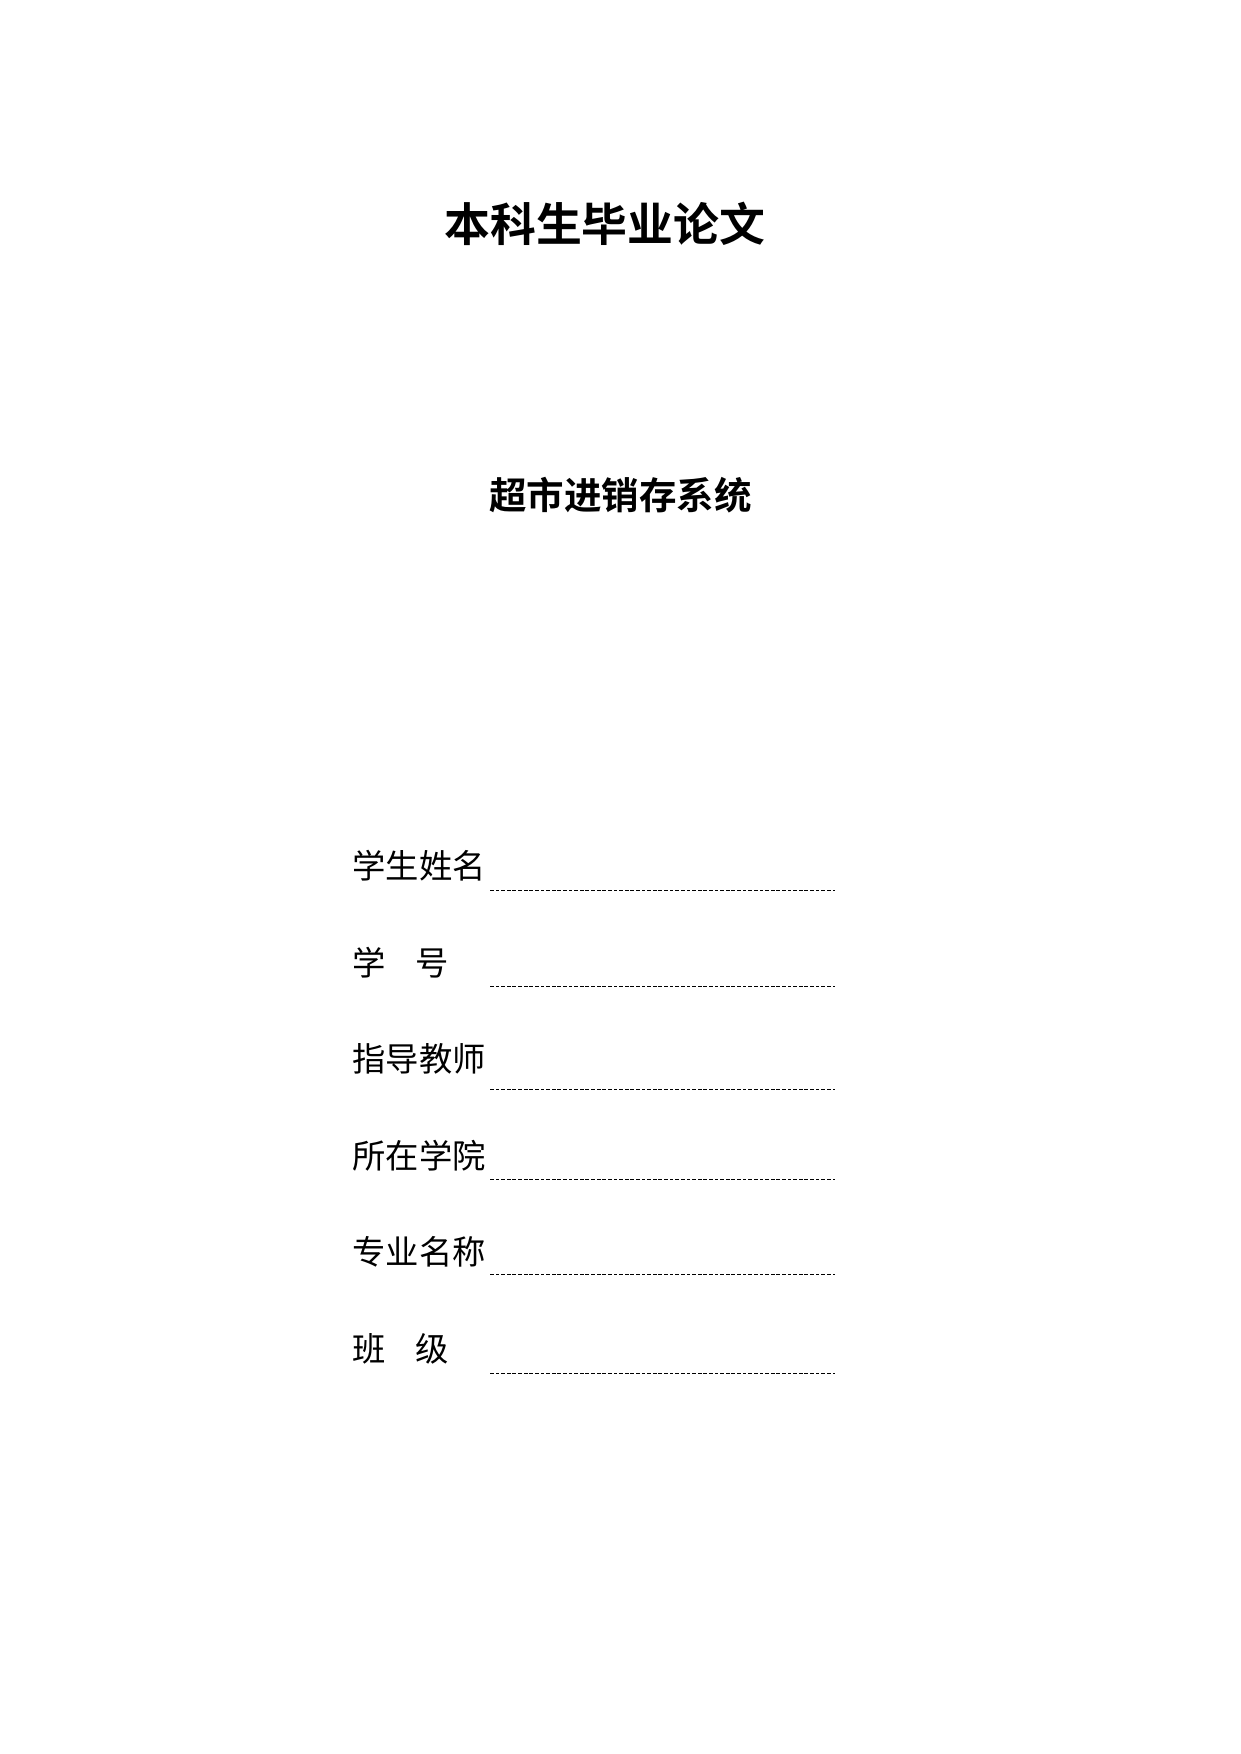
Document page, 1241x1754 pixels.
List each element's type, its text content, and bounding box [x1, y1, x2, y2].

text 班 级 [265, 1323, 1063, 1371]
text 学生姓名 [265, 840, 1063, 888]
text 指导教师 [265, 1033, 1063, 1081]
text 专业名称 [265, 1226, 1063, 1274]
text 学 号 [265, 937, 1063, 985]
text 超市进销存系统 [177, 466, 1063, 520]
text 所在学院 [308, 1130, 1063, 1178]
text 本科生毕业论文 [177, 189, 1032, 255]
